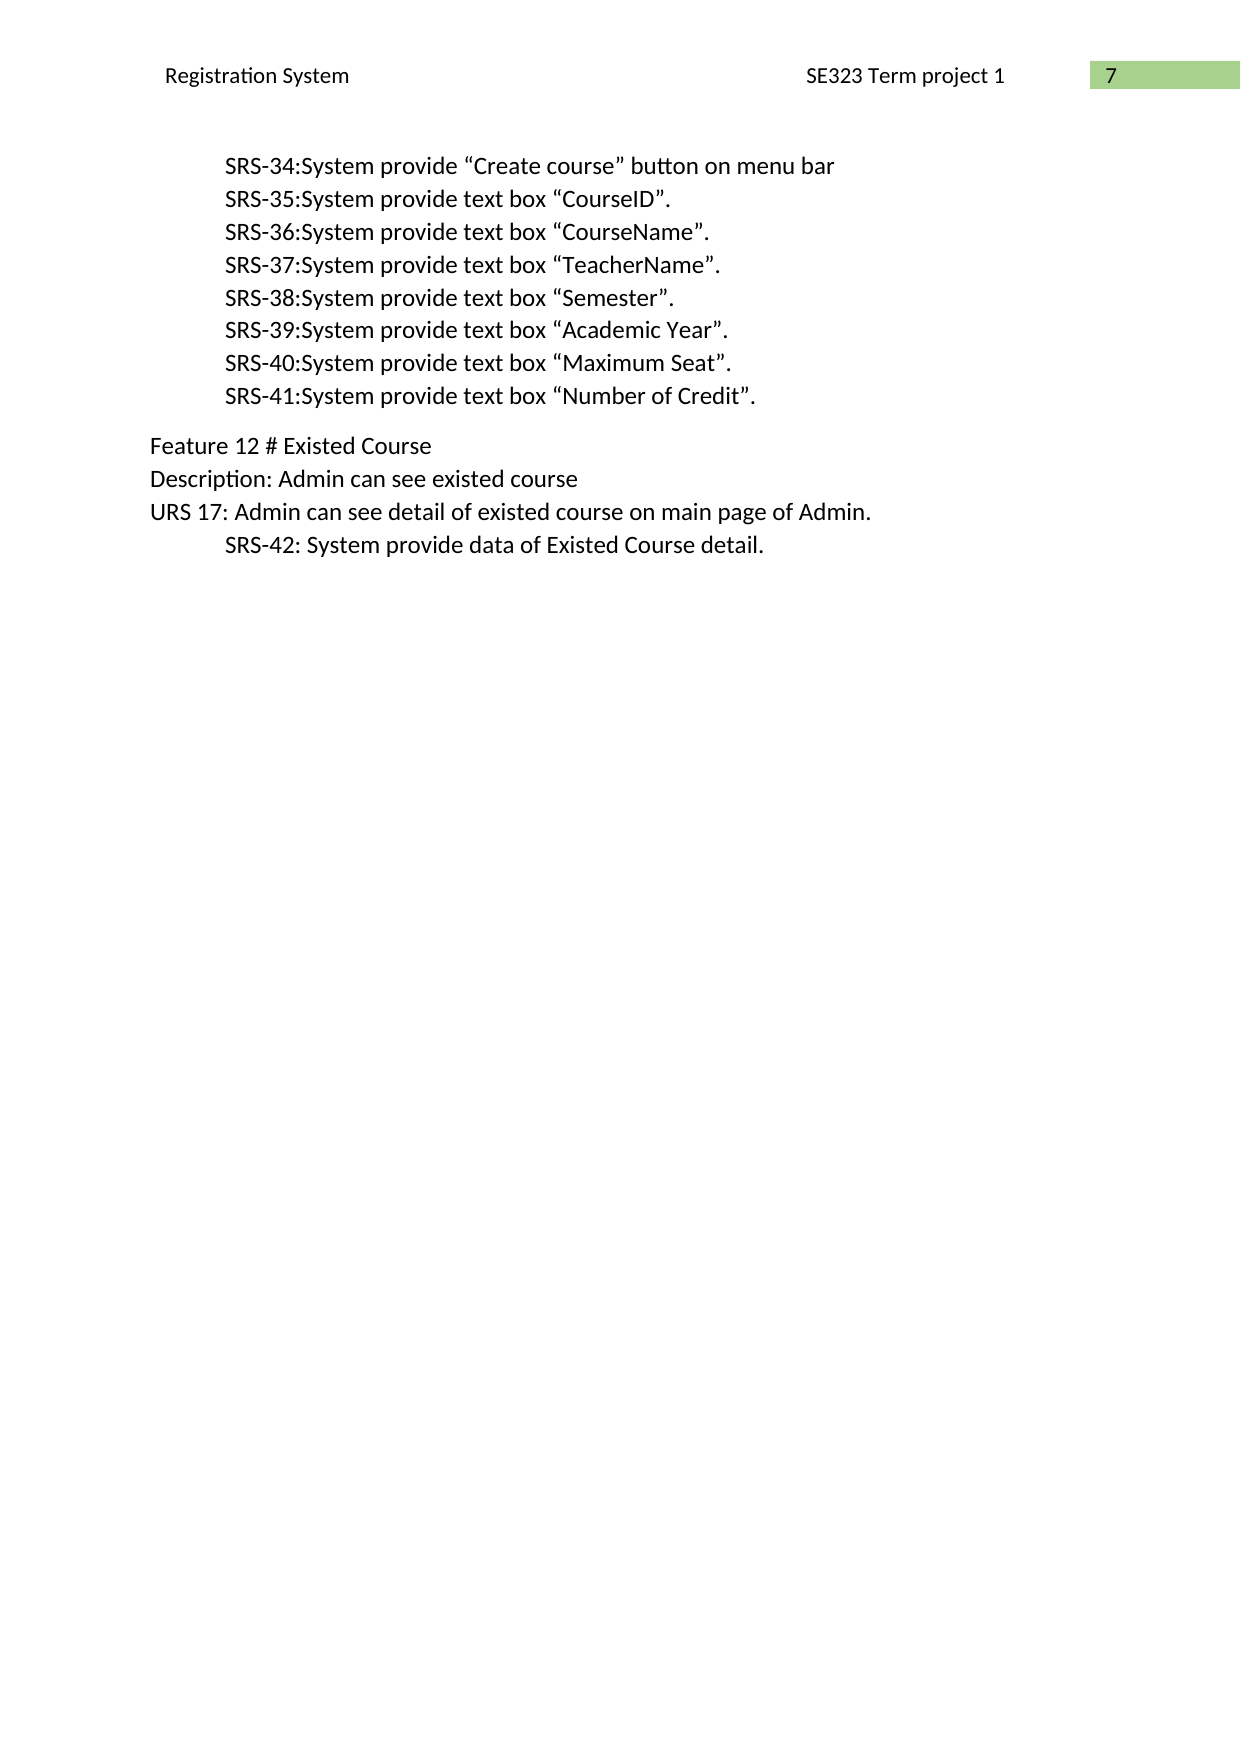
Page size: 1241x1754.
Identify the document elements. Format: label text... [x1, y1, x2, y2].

text Feature 12 # Existed Course Description: Admin can see existed course URS 17: Admin can see detail of existed course on main page of Admin. SRS-42: System provide data of Existed Course detail. [150, 430, 1090, 559]
text SRS-34:System provide “Create course” button on menu bar SRS-35:System provide text box “CourseID”. SRS-36:System provide text box “CourseName”. SRS-37:System provide text box “TeacherName”. SRS-38:System provide text box “Semester”. SRS-39:System provide text box “Academic Year”. SRS-40:System provide text box “Maximum Seat”. SRS-41:System provide text box “Number of Credit”. [150, 150, 1090, 411]
